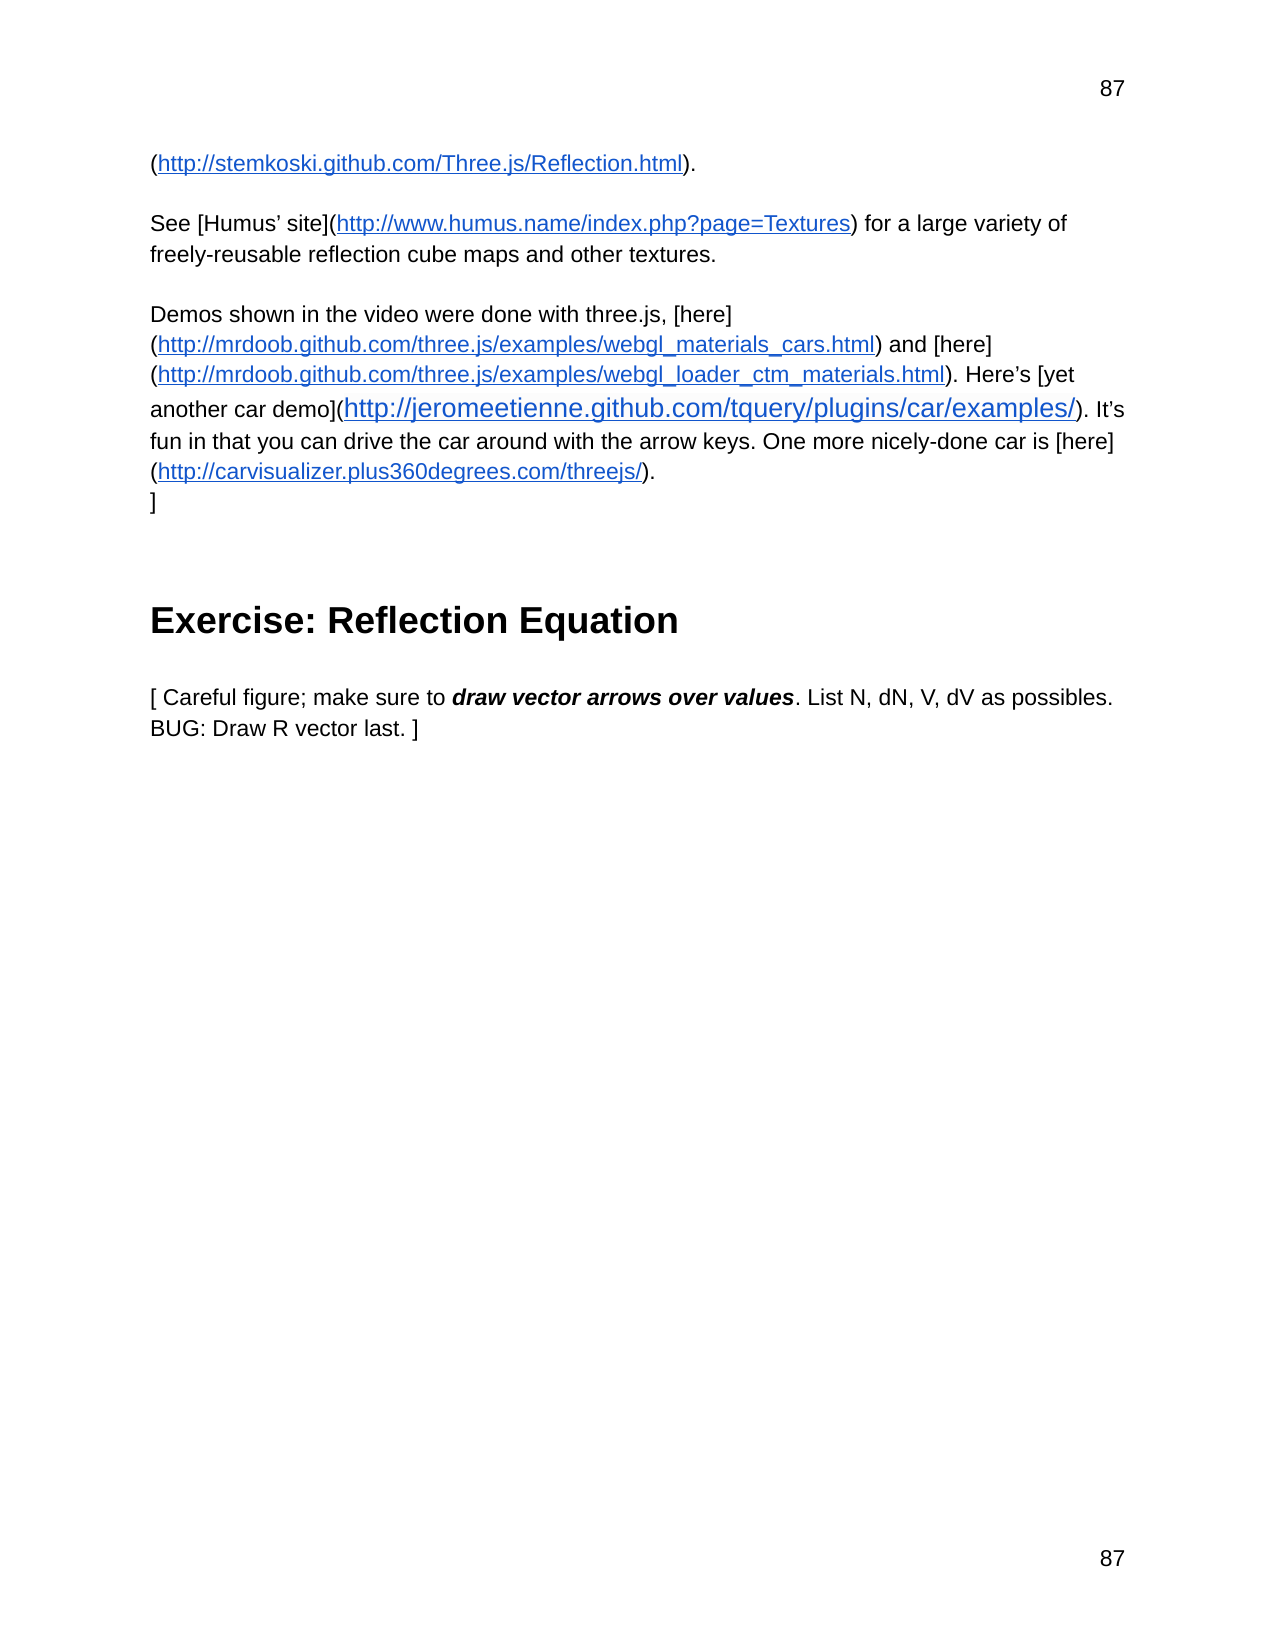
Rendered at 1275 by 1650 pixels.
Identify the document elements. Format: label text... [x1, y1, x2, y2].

subtitle Exercise: Reflection Equation [150, 598, 1125, 642]
text Demos shown in the video were done with three.js, [here](http://mrdoob.github.com/three.js/examples/webgl_materials_cars.html) and [here](http://mrdoob.github.com/three.js/examples/webgl_loader_ctm_materials.html). Here’s [yet another car demo](http://jeromeetienne.github.com/tquery/plugins/car/examples/). It’s fun in that you can drive the car around with the arrow keys. One more nicely-done car is [here](http://carvisualizer.plus360degrees.com/threejs/). [150, 301, 1125, 484]
text [ Careful figure; make sure to draw vector arrows over values. List N, dN, V, dV as possibles. BUG: Draw R vector last. ] [150, 684, 1125, 741]
text ] [150, 488, 1125, 514]
text See [Humus’ site](http://www.humus.name/index.php?page=Textures) for a large variety of freely-reusable reflection cube maps and other textures. [150, 210, 1125, 267]
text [150, 150, 1125, 176]
